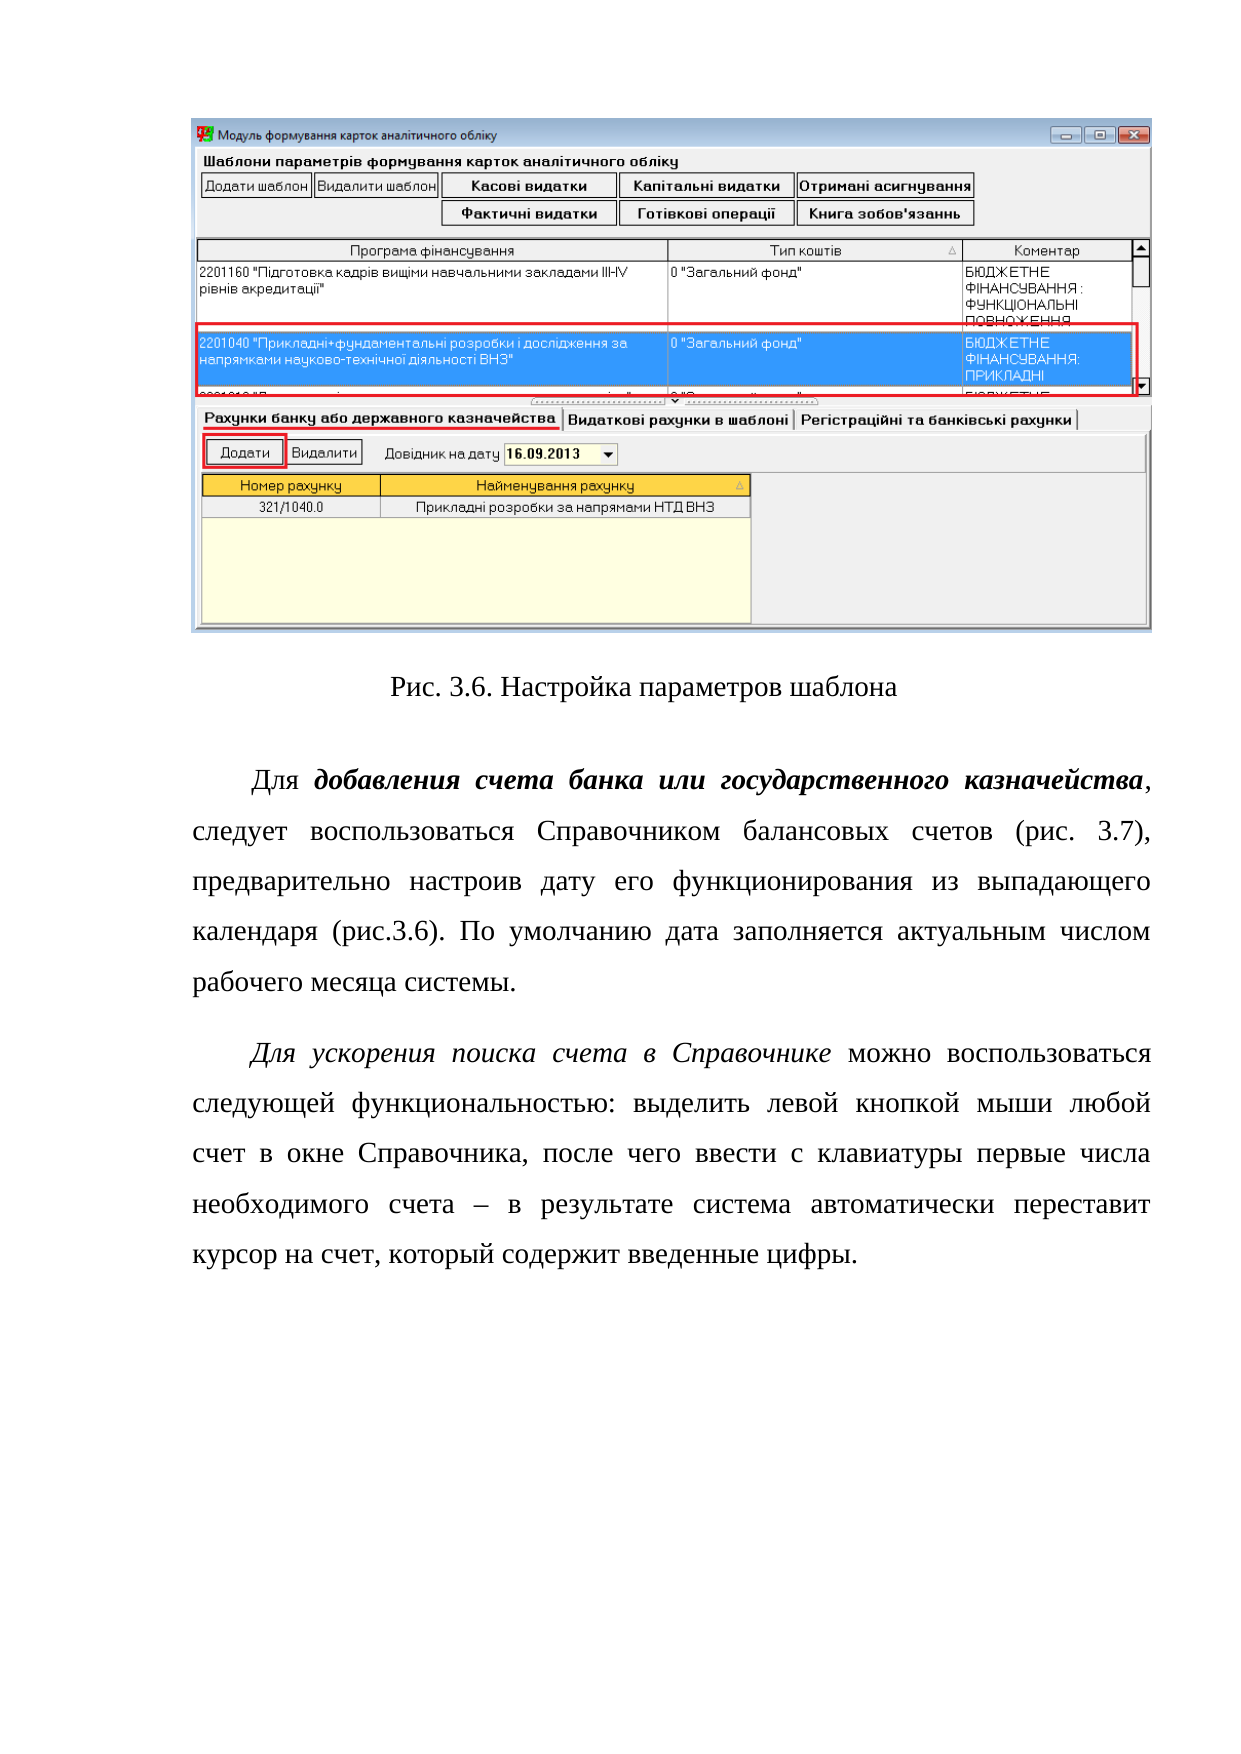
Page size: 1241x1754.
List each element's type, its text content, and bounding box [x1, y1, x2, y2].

text Для ускорения поиска счета в Справочнике можно воспользоваться следующей функциональностью: выделить левой кнопкой мыши любой счет в окне Справочника, после чего ввести с клавиатуры первые числа необходимого счета – в результате система автоматически переставит курсор на счет, который содержит введенные цифры. [192, 1035, 1152, 1269]
text Для добавления счета банка или государственного казначейства, следует воспользоваться Справочником балансовых счетов (рис. 3.7), предварительно настроив дату его функционирования из выпадающего календаря (рис.3.6). По умолчанию дата заполняется актуальным числом рабочего месяца системы. [192, 762, 1152, 997]
picture [191, 118, 1152, 633]
